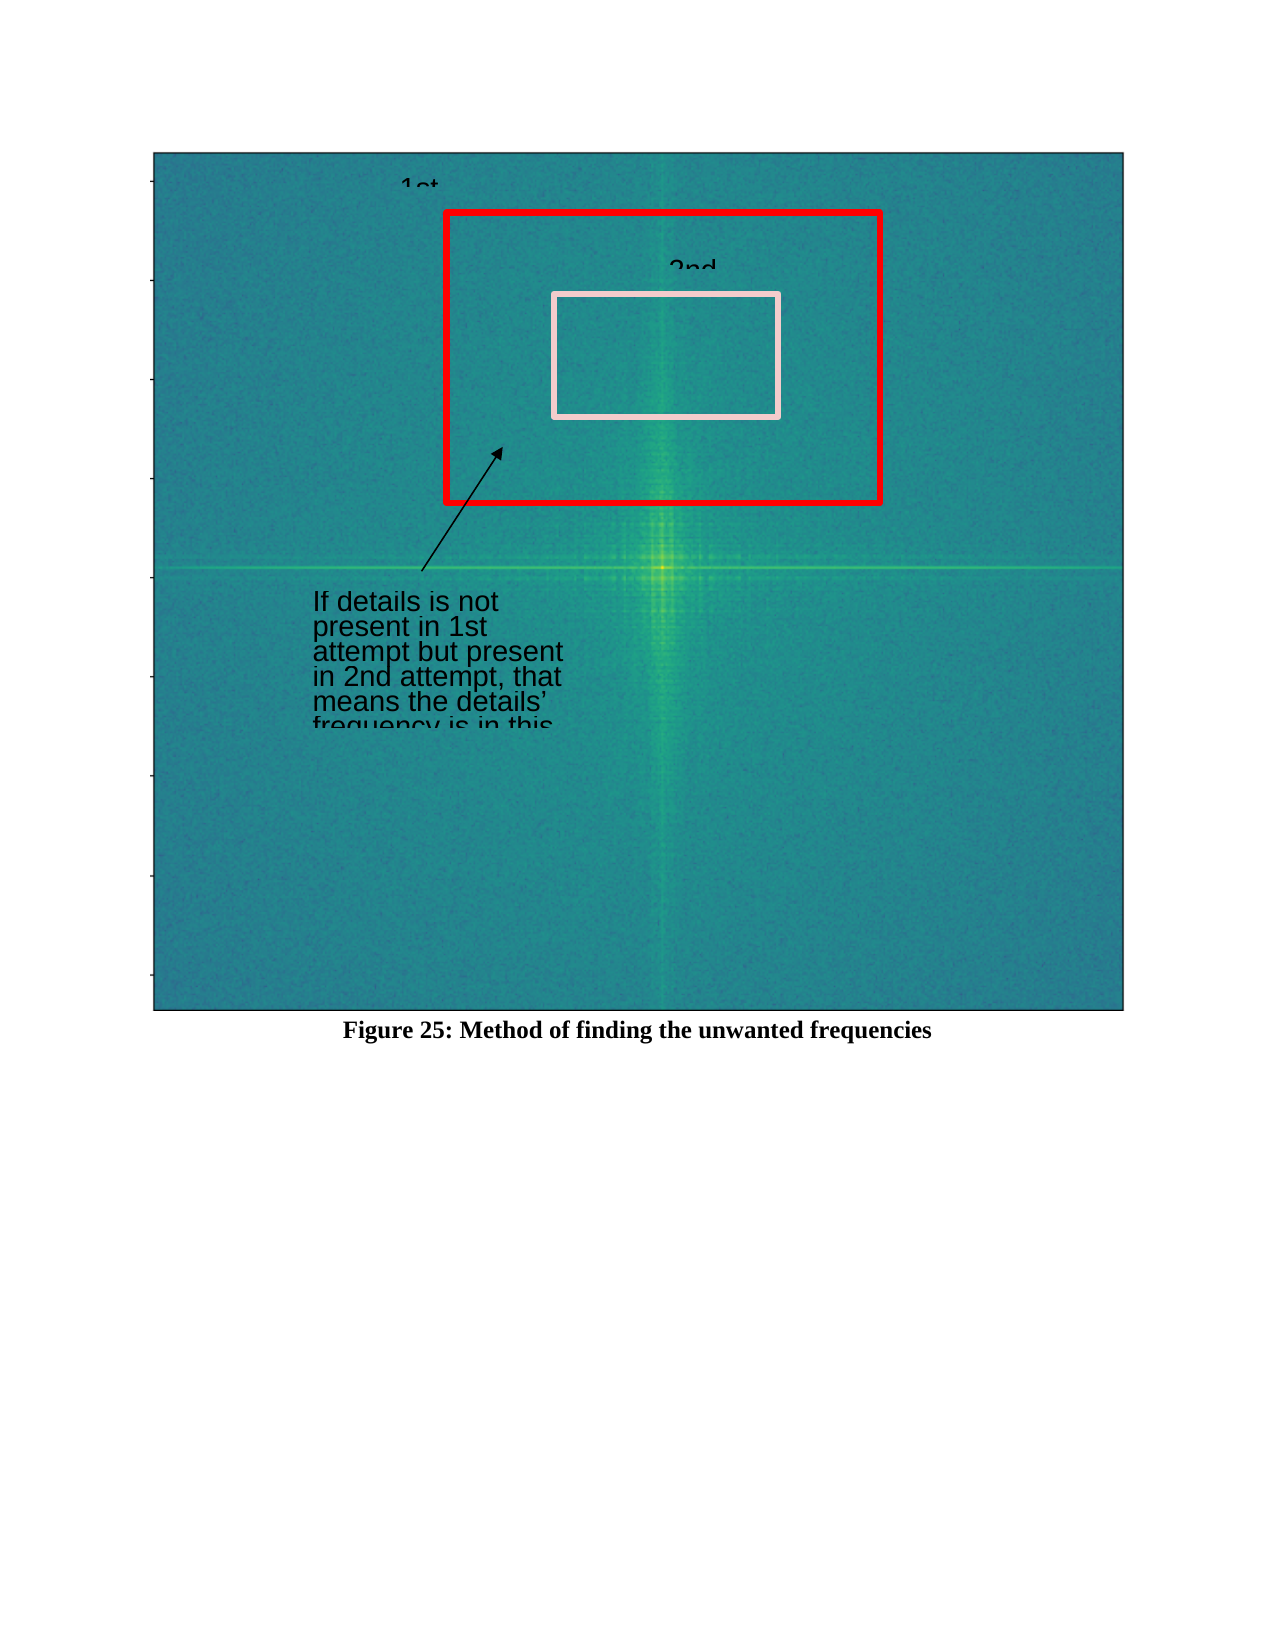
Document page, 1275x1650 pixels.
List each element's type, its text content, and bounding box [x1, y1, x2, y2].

text Figure 25: Method of finding the unwanted frequencies [150, 1015, 1125, 1043]
picture [150, 149, 1126, 1011]
